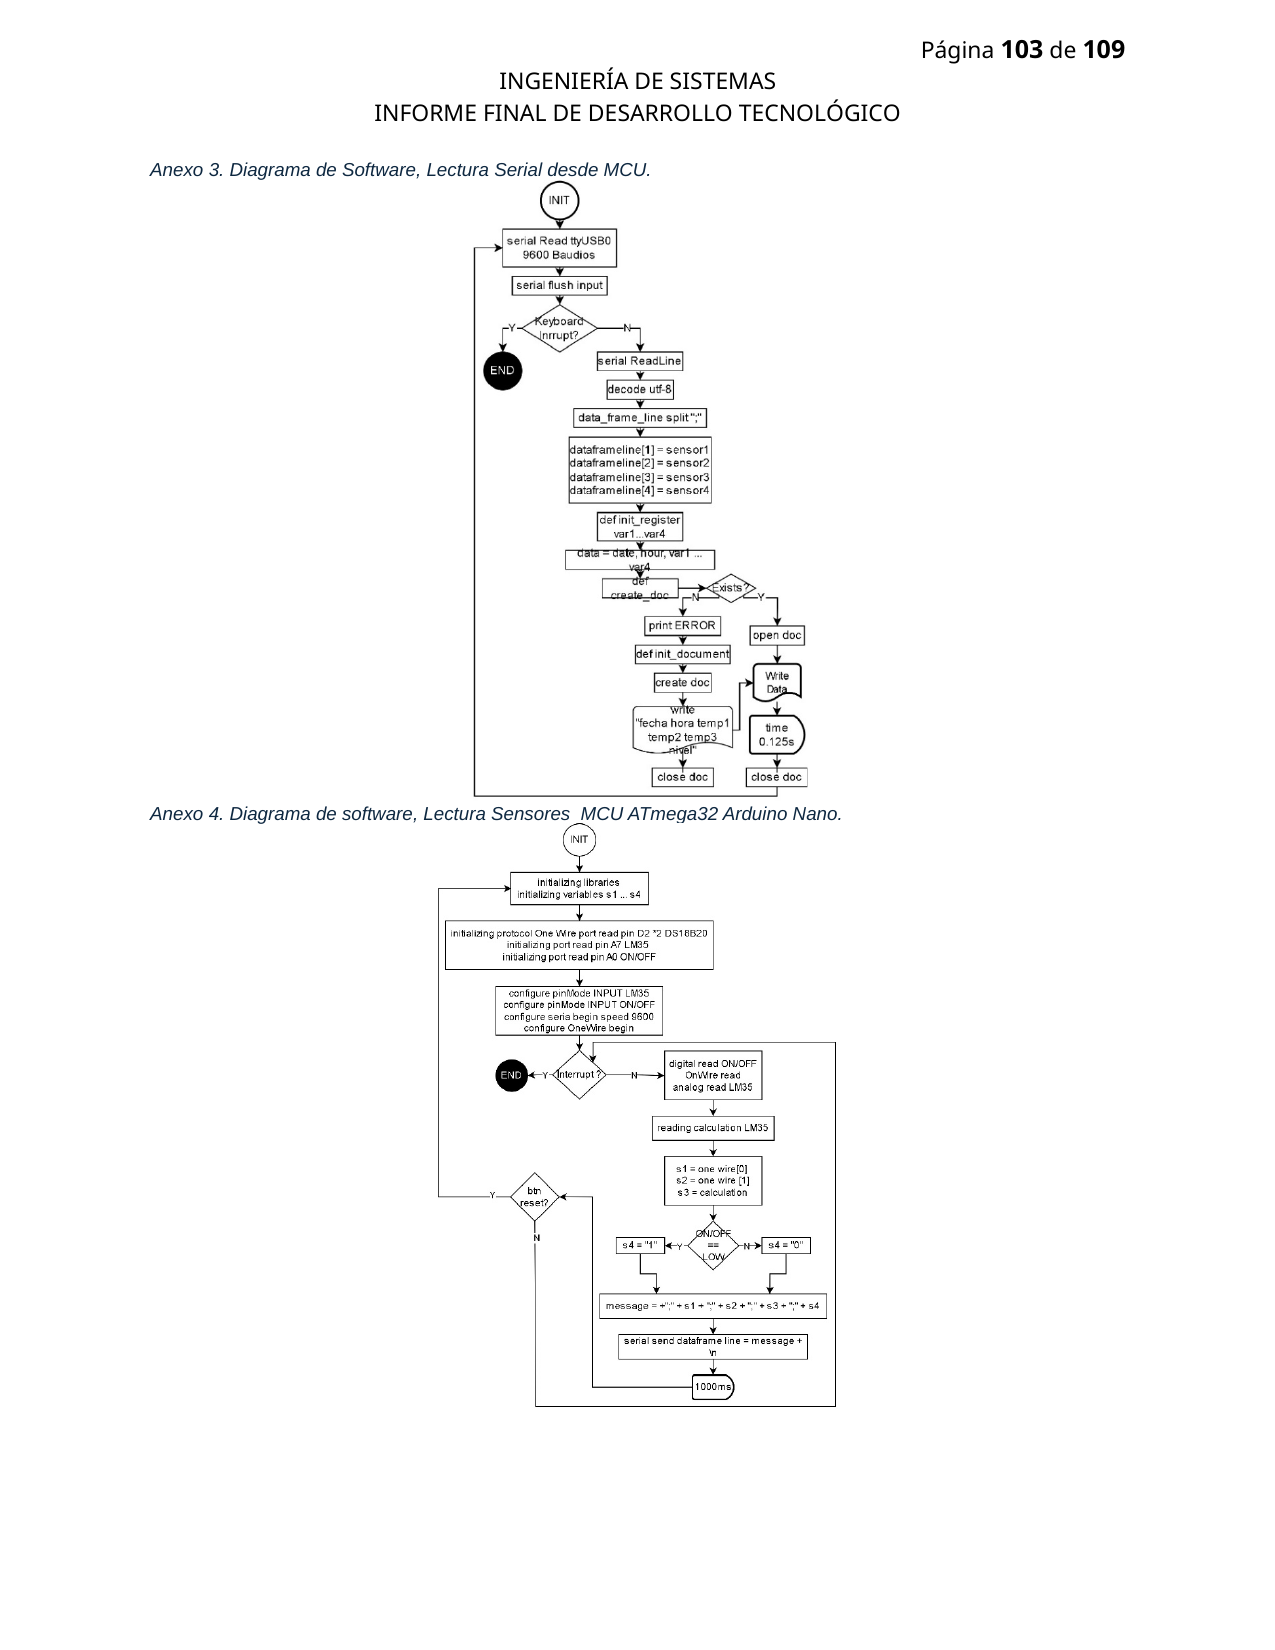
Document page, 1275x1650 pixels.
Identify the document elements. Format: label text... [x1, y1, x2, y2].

text Anexo 4. Diagrama de software, Lectura Sensores MCU ATmega32 Arduino Nano. [150, 802, 1125, 824]
text Anexo 3. Diagrama de Software, Lectura Serial desde MCU. [150, 159, 1125, 181]
picture [467, 180, 808, 803]
picture [432, 823, 843, 1414]
